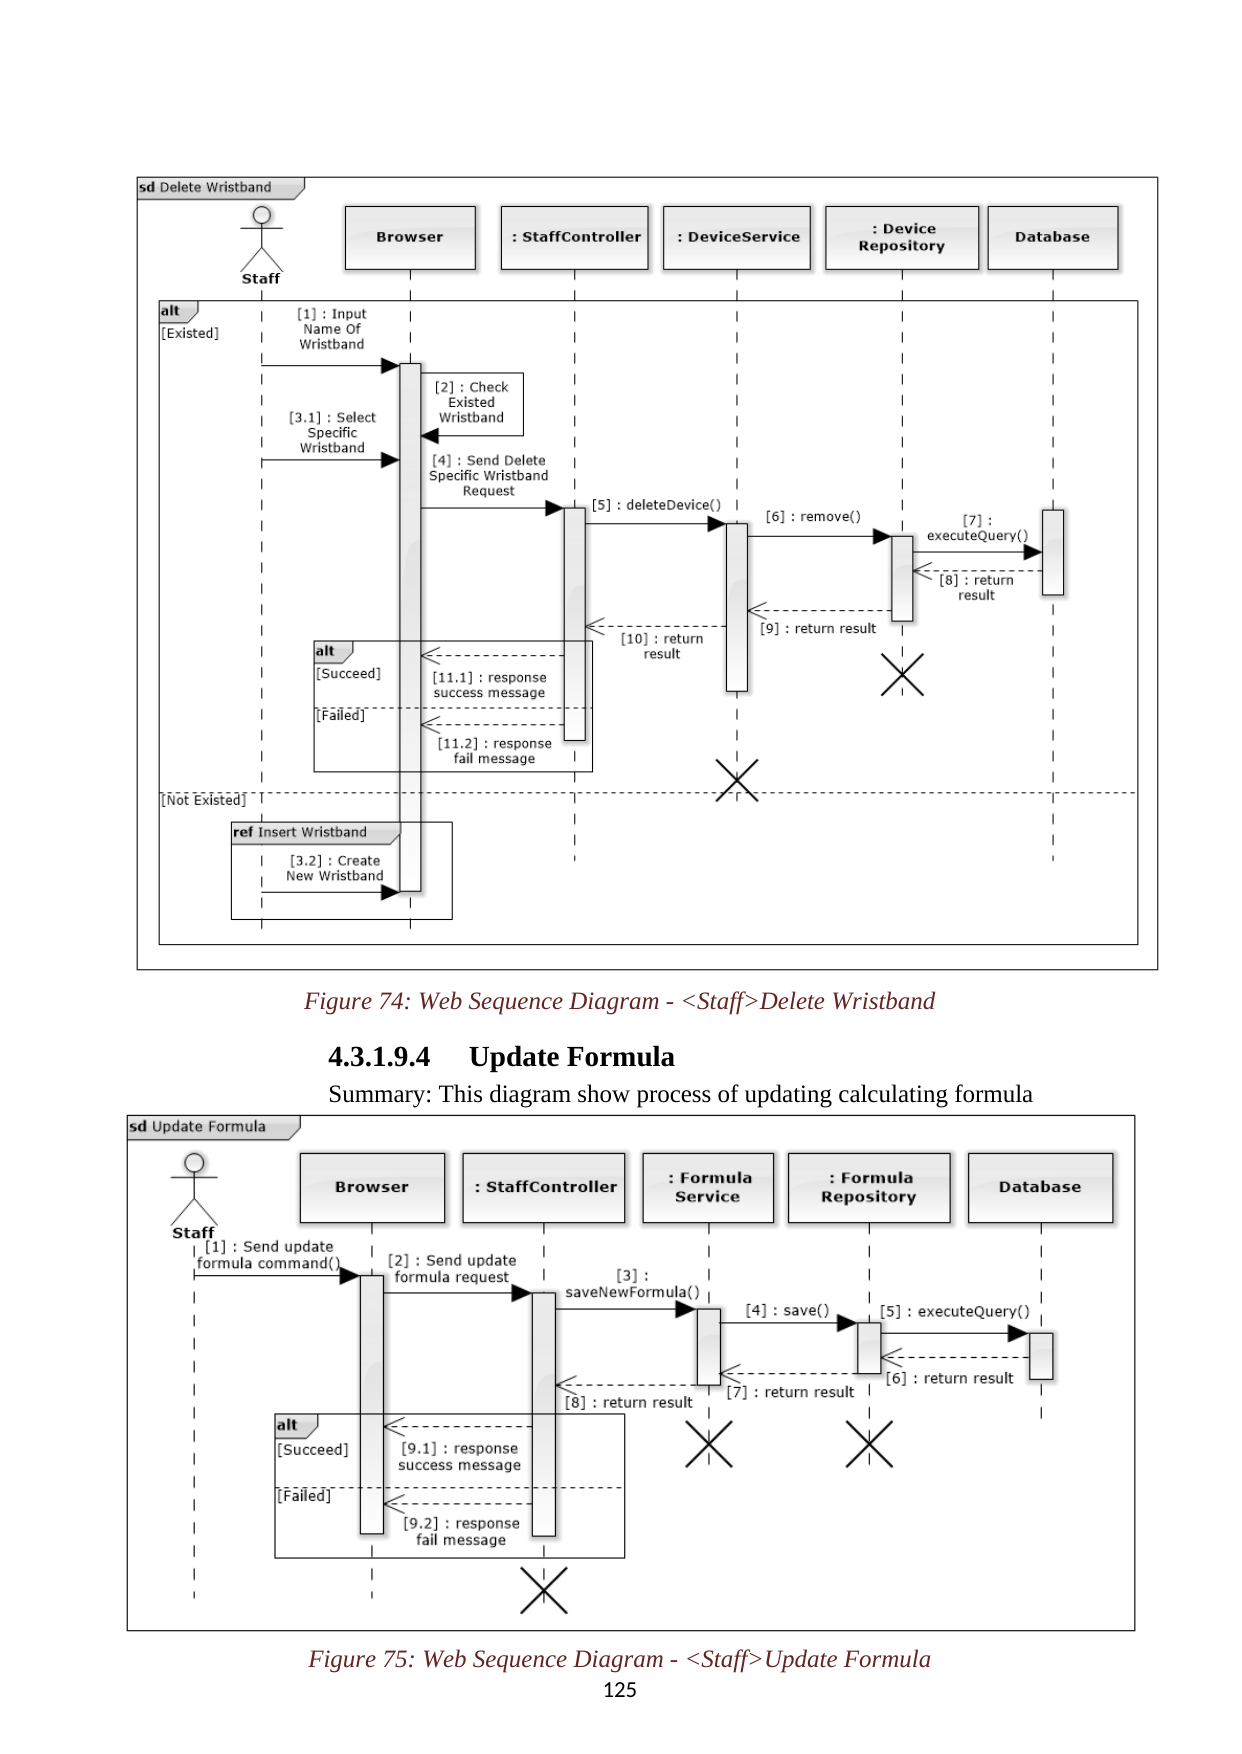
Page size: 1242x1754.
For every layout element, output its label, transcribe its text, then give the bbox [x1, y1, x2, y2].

picture [121, 1108, 1147, 1644]
text Summary: This diagram show process of updating calculating formula [319, 1079, 1146, 1108]
text Figure 75: Web Sequence Diagram - <Staff>Update Formula [94, 1644, 1146, 1673]
subtitle Update Formula [328, 1039, 1146, 1073]
text Figure 74: Web Sequence Diagram - <Staff>Delete Wristband [94, 986, 1146, 1014]
picture [121, 162, 1174, 986]
